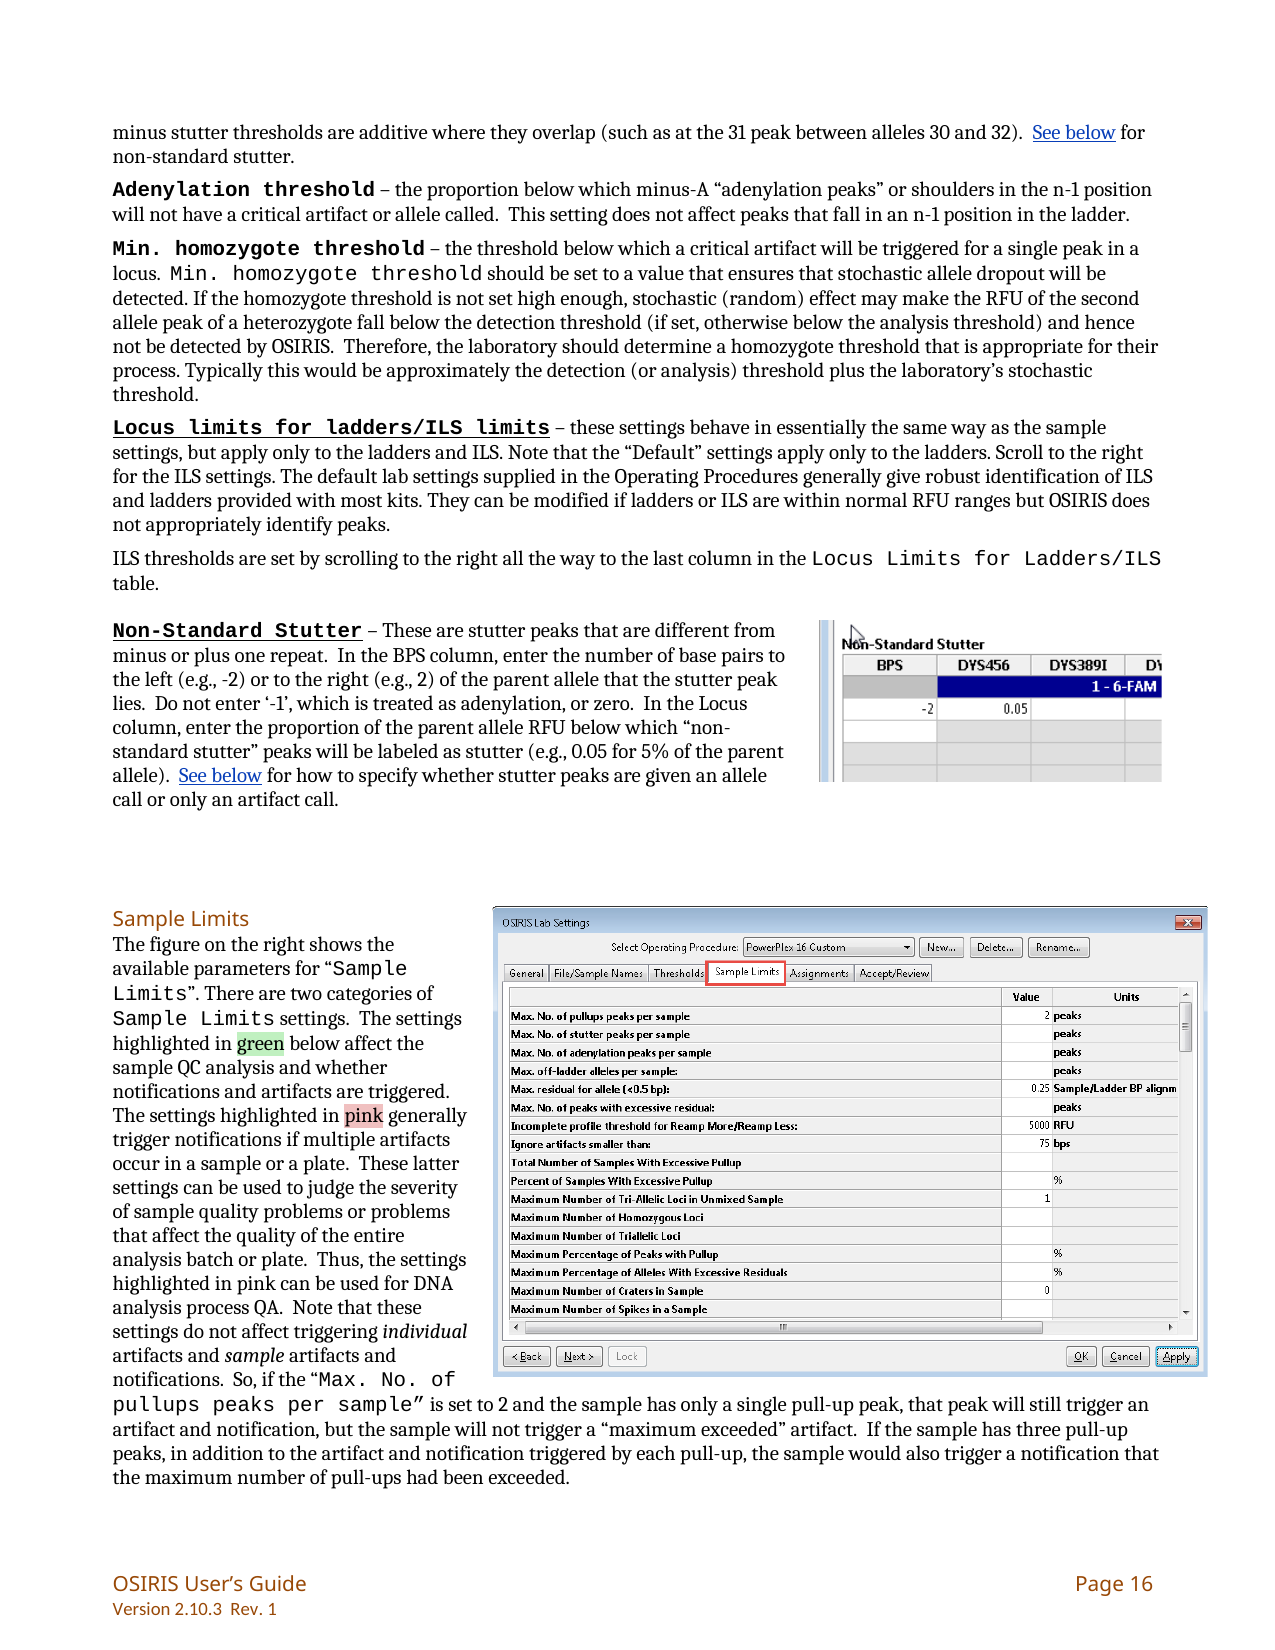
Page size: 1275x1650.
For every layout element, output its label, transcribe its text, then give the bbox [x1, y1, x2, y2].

subtitle Sample Limits [112, 904, 1162, 933]
text Adenylation threshold – the proportion below which minus-A “adenylation peaks” or shoulders in the n-1 position will not have a critical artifact or allele called. This setting does not affect peaks that fall in an n-1 position in the ladder. [112, 178, 1162, 227]
picture [819, 620, 1162, 782]
text Locus limits for ladders/ILS limits – these settings behave in essentially the same way as the sample settings, but apply only to the ladders and ILS. Note that the “Default” settings apply only to the ladders. Scroll to the right for the ILS settings. The default lab settings supplied in the Operating Procedures generally give robust identification of ILS and ladders provided with most kits. They can be modified if ladders or ILS are within normal RFU ranges but OSIRIS does not appropriately identify peaks. [112, 416, 1162, 537]
text Min. homozygote threshold – the threshold below which a critical artifact will be triggered for a single peak in a locus. Min. homozygote threshold should be set to a value that ensures that stochastic allele dropout will be detected. If the homozygote threshold is not set high enough, stochastic (random) effect may make the RFU of the second allele peak of a heterozygote fall below the detection threshold (if set, otherwise below the analysis threshold) and hence not be detected by OSIRIS. Therefore, the laboratory should determine a homozygote threshold that is appropriate for their process. Typically this would be approximately the detection (or analysis) threshold plus the laboratory’s stochastic threshold. [112, 236, 1162, 406]
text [112, 120, 1162, 168]
picture [491, 906, 1207, 1376]
text ILS thresholds are set by scrolling to the right all the way to the last column in the Locus Limits for Ladders/ILS table. [112, 546, 1162, 595]
